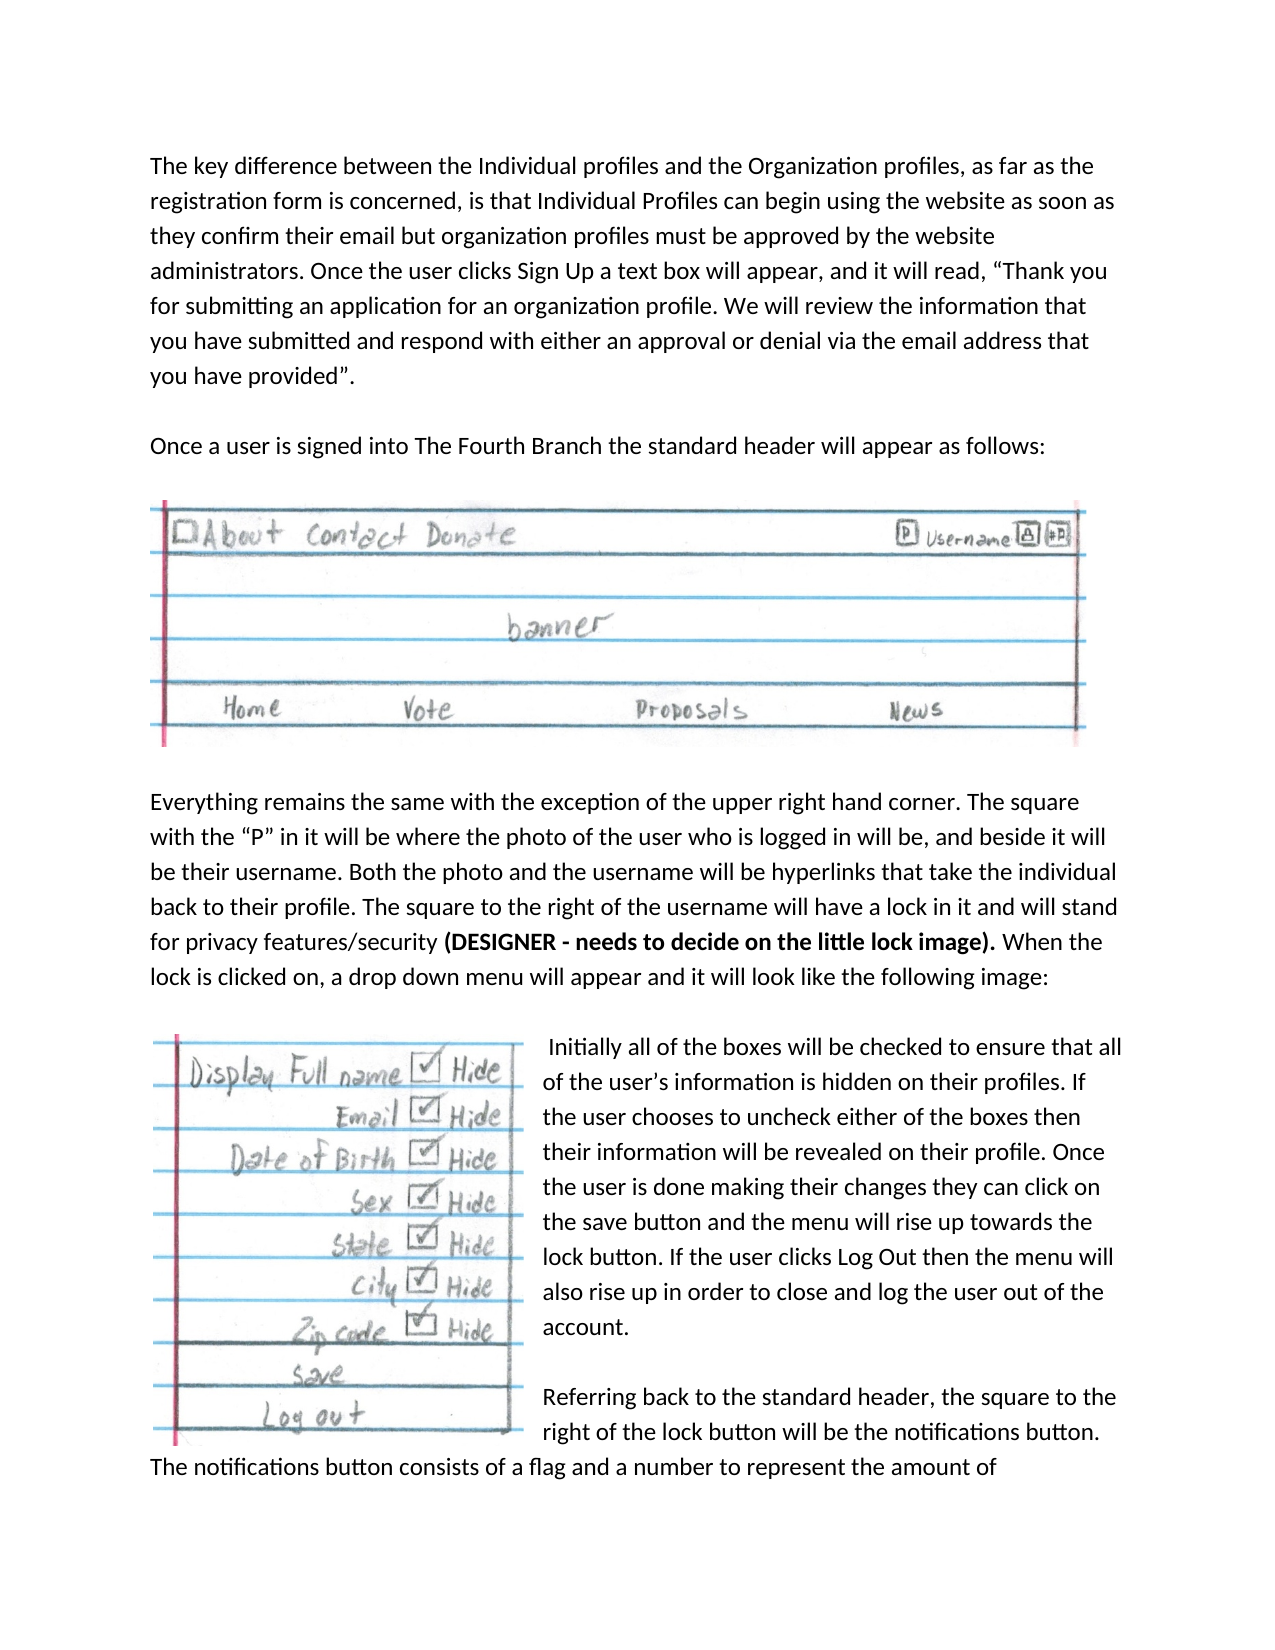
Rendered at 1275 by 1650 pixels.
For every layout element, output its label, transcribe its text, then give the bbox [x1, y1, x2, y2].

text Once a user is signed into The Fourth Branch the standard header will appear as follows: [150, 430, 1125, 461]
text Initially all of the boxes will be checked to ensure that all of the user’s information is hidden on their profiles. If the user chooses to uncheck either of the boxes then their information will be revealed on their profile. Once the user is done making their changes they can click on the save button and the menu will rise up towards the lock button. If the user clicks Log Out then the menu will also rise up in order to close and log the user out of the account. [150, 1031, 1125, 1341]
text The key difference between the Individual profiles and the Organization profiles, as far as the registration form is concerned, is that Individual Profiles can begin using the website as soon as they confirm their email but organization profiles must be approved by the website administrators. Once the user clicks Sign Up a text box will appear, and it will read, “Thank you for submitting an application for an organization profile. We will review the information that you have submitted and respond with either an approval or denial via the email address that you have provided”. [150, 150, 1125, 391]
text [150, 1381, 1125, 1481]
picture [150, 500, 1087, 747]
picture [153, 1034, 524, 1444]
text Everything remains the same with the exception of the upper right hand corner. The square with the “P” in it will be where the photo of the user who is logged in will be, and beside it will be their username. Both the photo and the username will be hyperlinks that take the individual back to their profile. The square to the right of the username will have a lock in it and will stand for privacy features/security (DESIGNER - needs to decide on the little lock image). When the lock is clicked on, a drop down menu will appear and it will look like the following image: [150, 786, 1125, 991]
